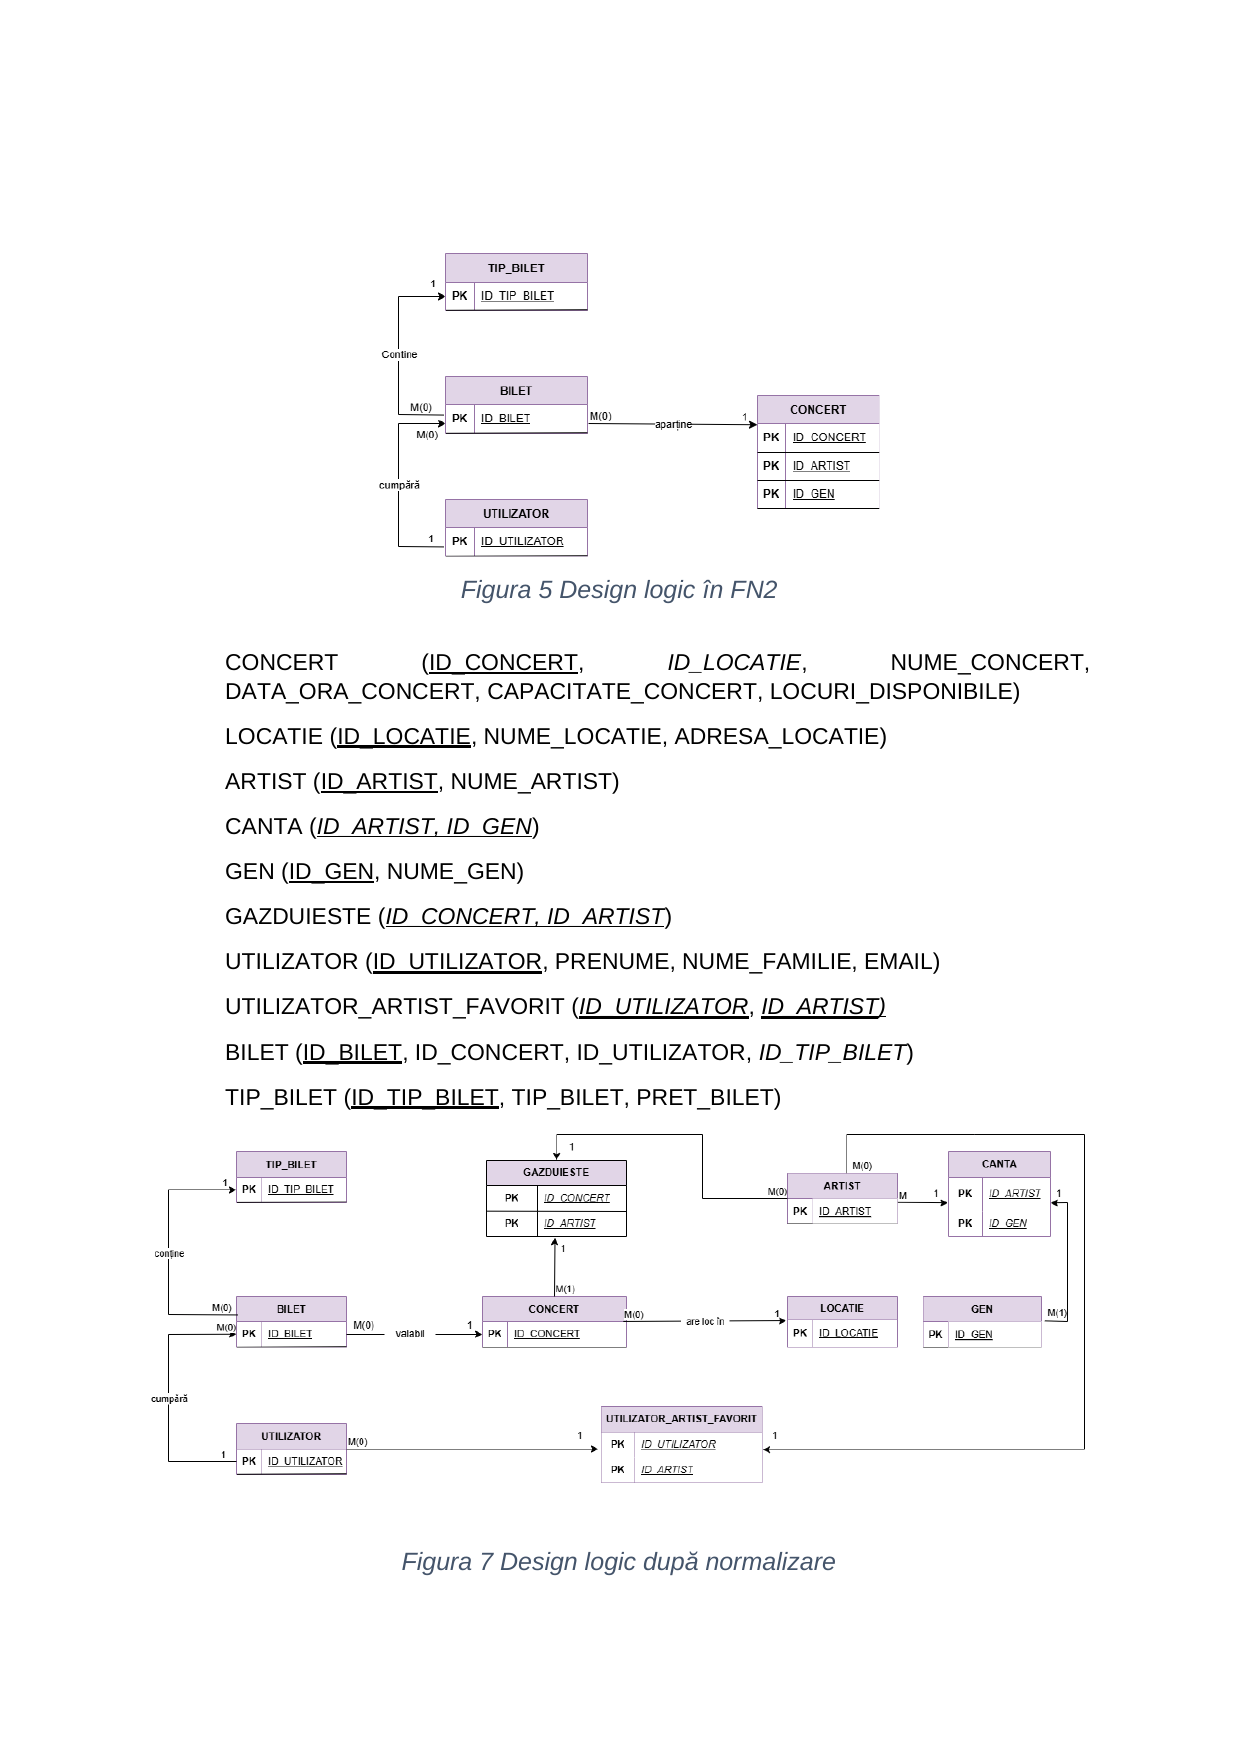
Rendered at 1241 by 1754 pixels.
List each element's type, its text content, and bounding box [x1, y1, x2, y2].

text TIP_BILET (ID_TIP_BILET, TIP_BILET, PRET_BILET) [225, 1083, 1090, 1110]
text LOCATIE (ID_LOCATIE, NUME_LOCATIE, ADRESA_LOCATIE) [225, 723, 1090, 749]
text UTILIZATOR_ARTIST_FAVORIT (ID_UTILIZATOR, ID_ARTIST) [225, 993, 1090, 1020]
text CONCERT (ID_CONCERT, ID_LOCATIE, NUME_CONCERT, DATA_ORA_CONCERT, CAPACITATE_CONCERT, LOCURI_DISPONIBILE) [225, 649, 1090, 704]
text Figura 7 Design logic după normalizare [150, 1547, 1090, 1575]
text GAZDUIESTE (ID_CONCERT, ID_ARTIST) [225, 903, 1090, 929]
text CANTA (ID_ARTIST, ID_GEN) [225, 813, 1090, 839]
picture [360, 150, 880, 557]
picture [150, 1128, 1091, 1483]
text UTILIZATOR (ID_UTILIZATOR, PRENUME, NUME_FAMILIE, EMAIL) [225, 948, 1090, 974]
text ARTIST (ID_ARTIST, NUME_ARTIST) [225, 768, 1090, 794]
text GEN (ID_GEN, NUME_GEN) [225, 858, 1090, 884]
text BILET (ID_BILET, ID_CONCERT, ID_UTILIZATOR, ID_TIP_BILET) [225, 1038, 1090, 1065]
